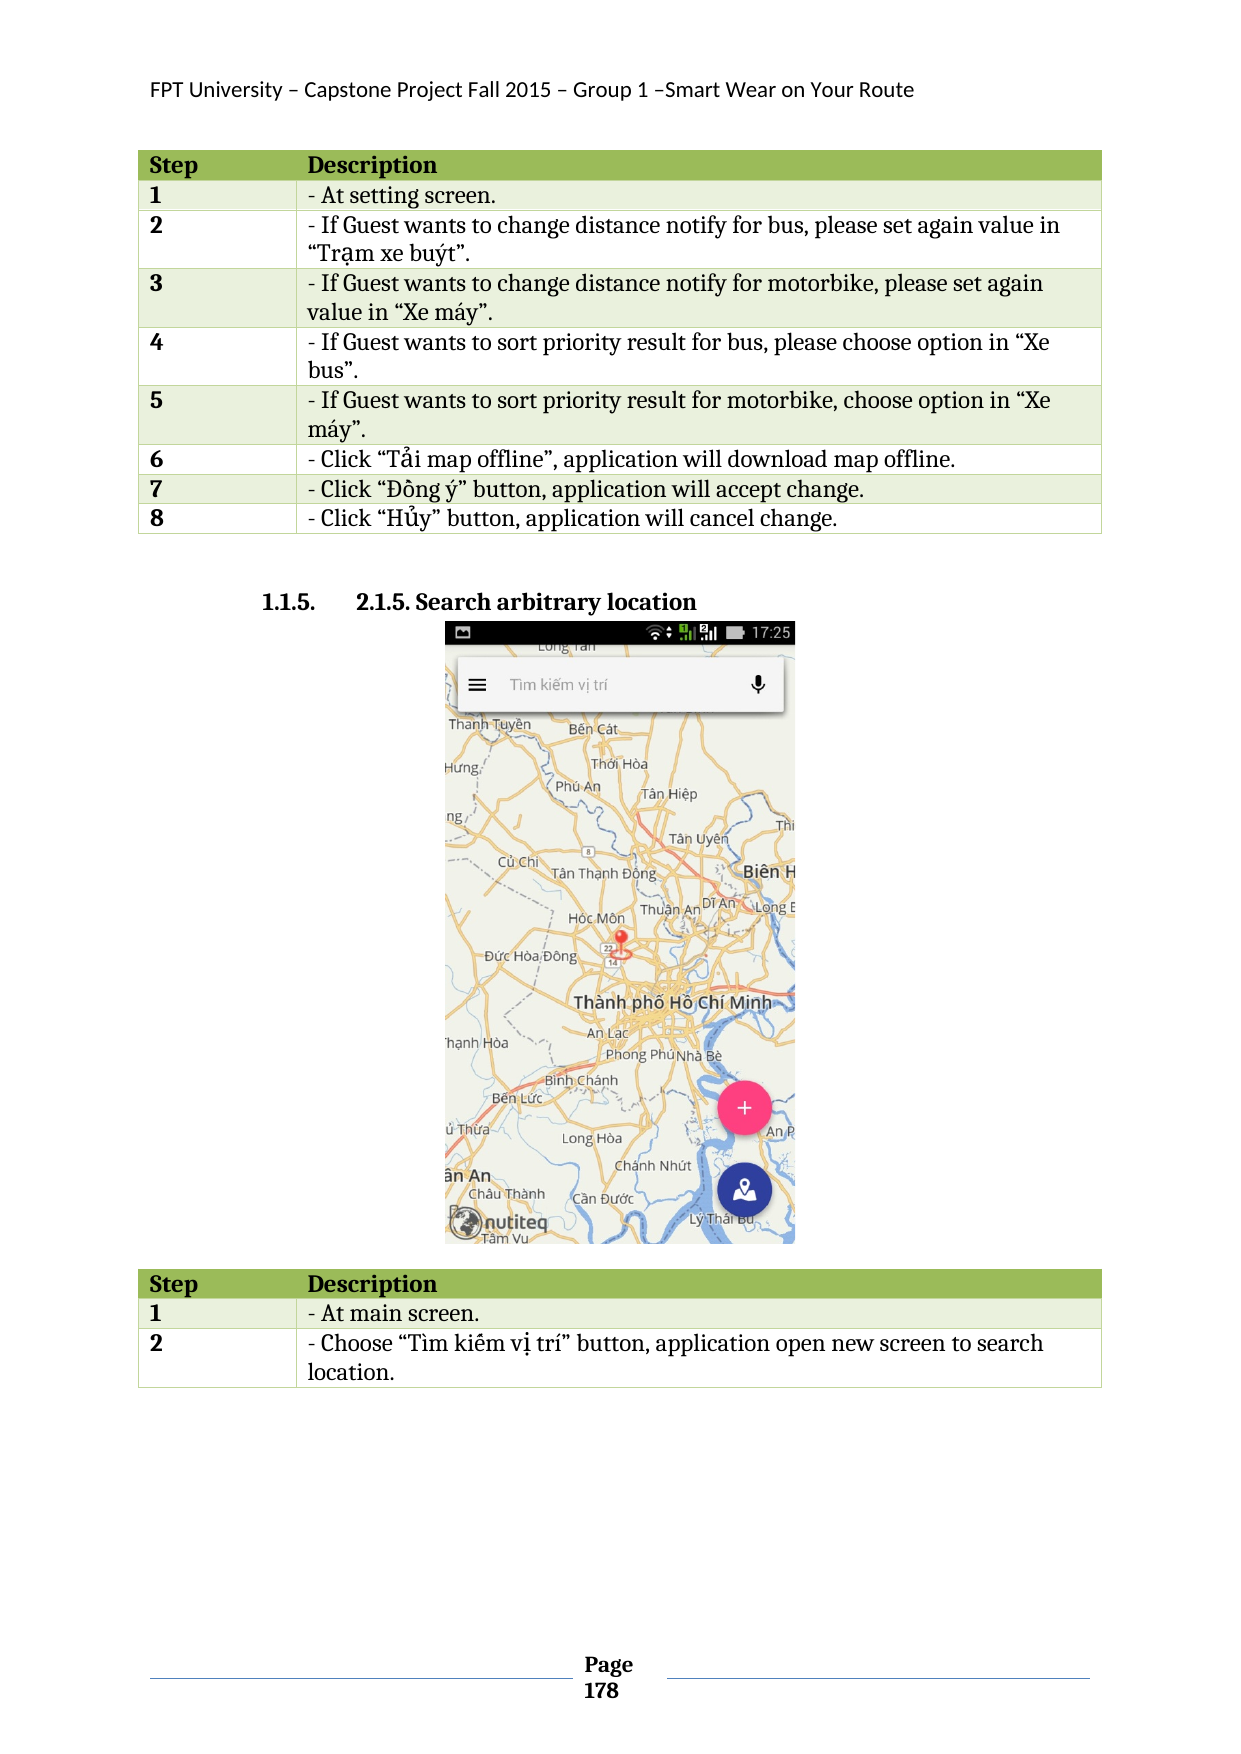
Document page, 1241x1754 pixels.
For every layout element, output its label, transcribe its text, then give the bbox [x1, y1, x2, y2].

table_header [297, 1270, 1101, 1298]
subtitle 2.1.5. Search arbitrary location [262, 588, 1090, 617]
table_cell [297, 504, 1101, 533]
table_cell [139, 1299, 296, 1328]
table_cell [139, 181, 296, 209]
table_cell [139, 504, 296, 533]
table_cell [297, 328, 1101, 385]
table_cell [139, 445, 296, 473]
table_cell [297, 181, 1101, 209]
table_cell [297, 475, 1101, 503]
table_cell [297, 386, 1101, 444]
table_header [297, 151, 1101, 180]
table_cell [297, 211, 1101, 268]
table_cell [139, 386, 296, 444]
picture [445, 621, 796, 1244]
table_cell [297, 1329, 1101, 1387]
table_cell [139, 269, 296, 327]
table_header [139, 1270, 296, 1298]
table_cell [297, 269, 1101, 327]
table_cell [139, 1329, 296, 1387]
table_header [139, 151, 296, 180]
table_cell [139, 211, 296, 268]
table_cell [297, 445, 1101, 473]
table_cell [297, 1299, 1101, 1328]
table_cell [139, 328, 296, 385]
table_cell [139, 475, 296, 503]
